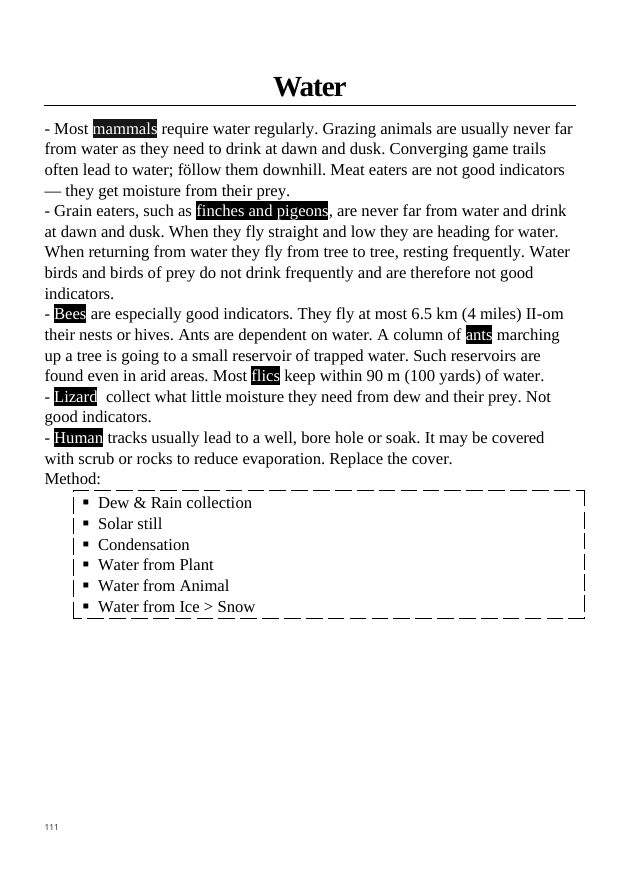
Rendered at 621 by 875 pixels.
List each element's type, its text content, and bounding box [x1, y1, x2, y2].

text - Bees are especially good indicators. They fly at most 6.5 km (4 miles) II-om their nests or hives. Ants are dependent on water. A column of ants marching up a tree is going to a small reservoir of trapped water. Such reservoirs are found even in arid areas. Most flics keep within 90 m (100 yards) of water. [44, 304, 576, 385]
text - Human tracks usually lead to a well, bore hole or soak. It may be covered with scrub or rocks to reduce evaporation. Replace the cover. [44, 428, 576, 468]
text - Most mammals require water regularly. Grazing animals are usually never far from water as they need to drink at dawn and dusk. Converging game trails often lead to water; föllow them downhill. Meat eaters are not good indicators — they get moisture from their prey. [44, 118, 576, 199]
text - Grain eaters, such as finches and pigeons, are never far from water and drink at dawn and dusk. When they fly straight and low they are heading for water. When returning from water they fly from tree to tree, resting frequently. Water birds and birds of prey do not drink frequently and are therefore not good indicators. [44, 201, 576, 303]
list Water from Animal [72, 573, 585, 593]
subtitle Water [44, 69, 576, 105]
list Dew & Rain collection [72, 490, 585, 510]
list Solar still [72, 510, 585, 531]
text - Lizard collect what little moisture they need from dew and their prey. Not good indicators. [44, 387, 576, 426]
list Condensation [72, 531, 585, 552]
list Water from Ice > Snow [72, 593, 585, 619]
list Water from Plant [72, 552, 585, 573]
text Method: [44, 469, 576, 488]
